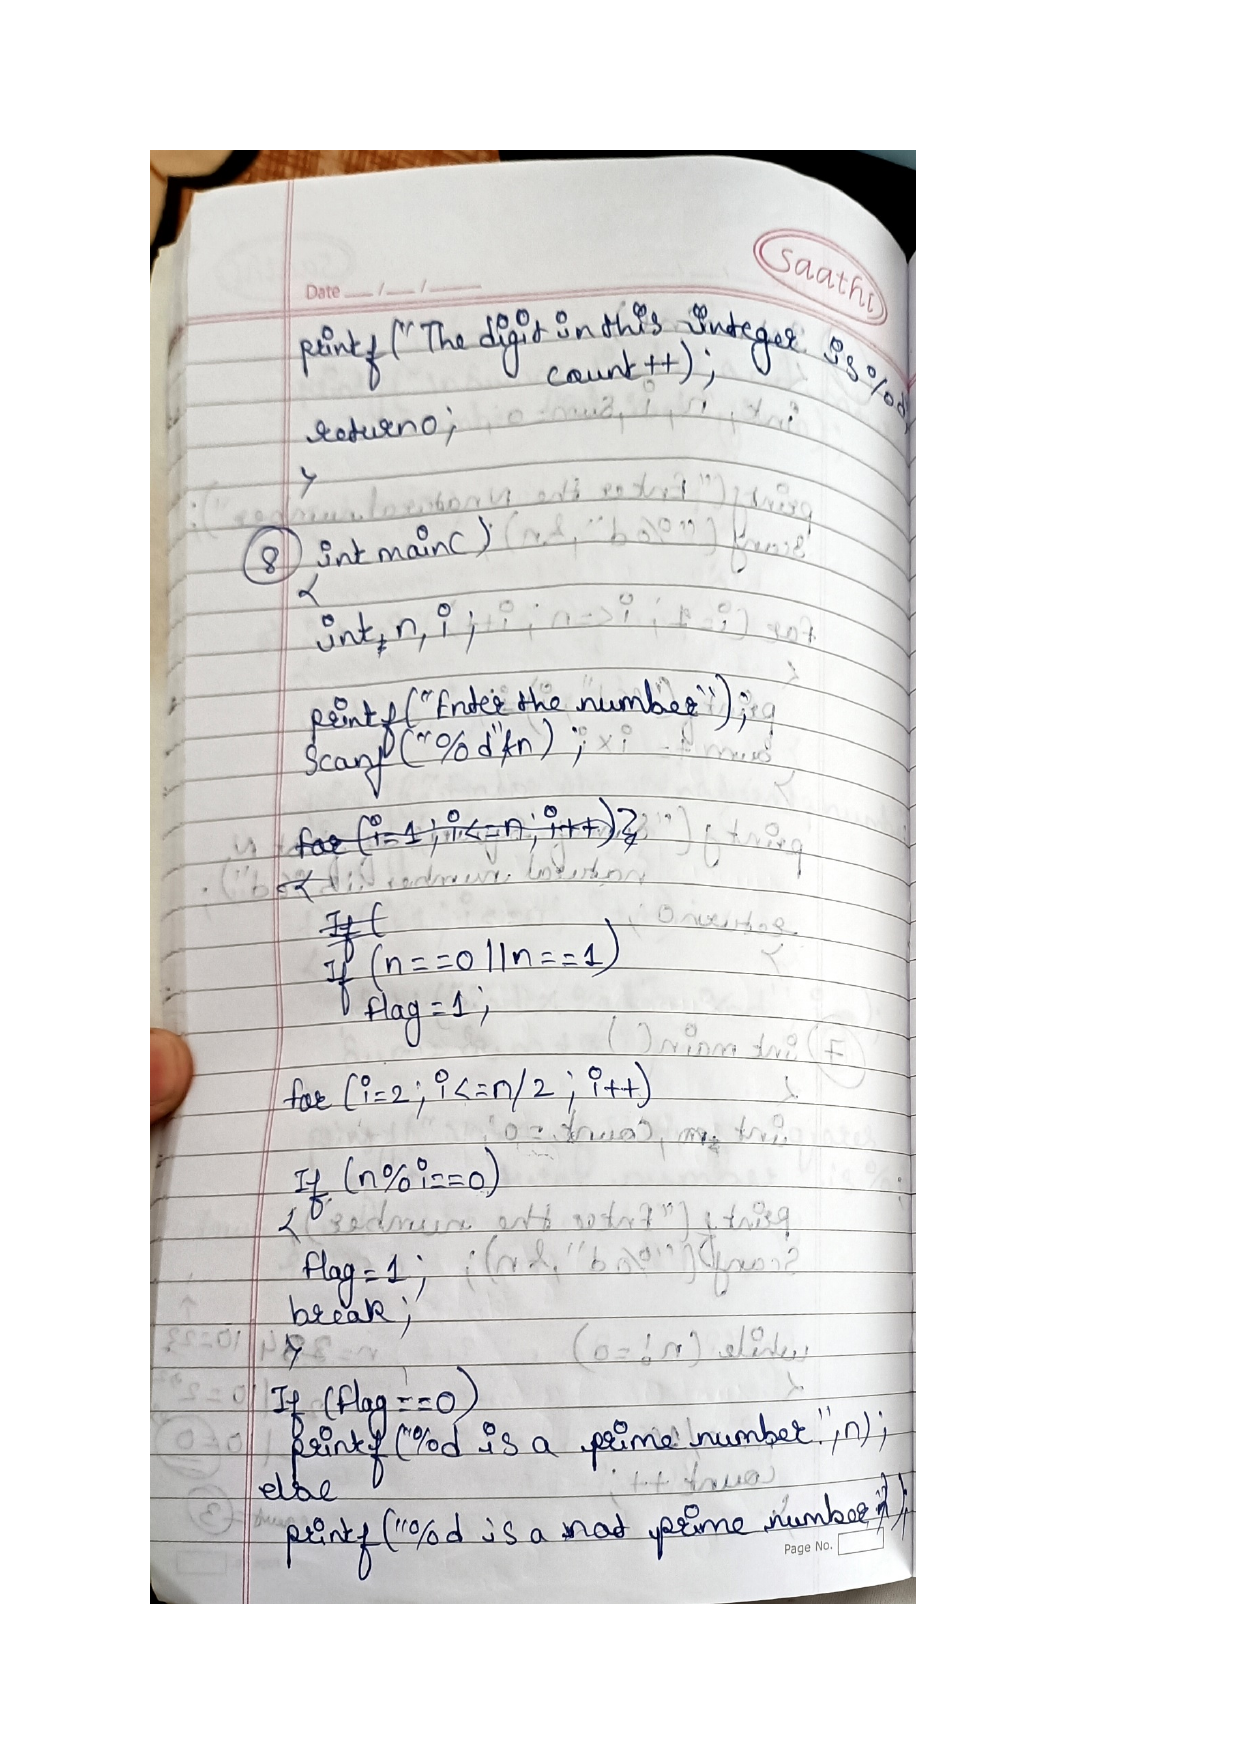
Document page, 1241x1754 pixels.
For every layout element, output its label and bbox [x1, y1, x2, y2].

picture [150, 150, 916, 1604]
